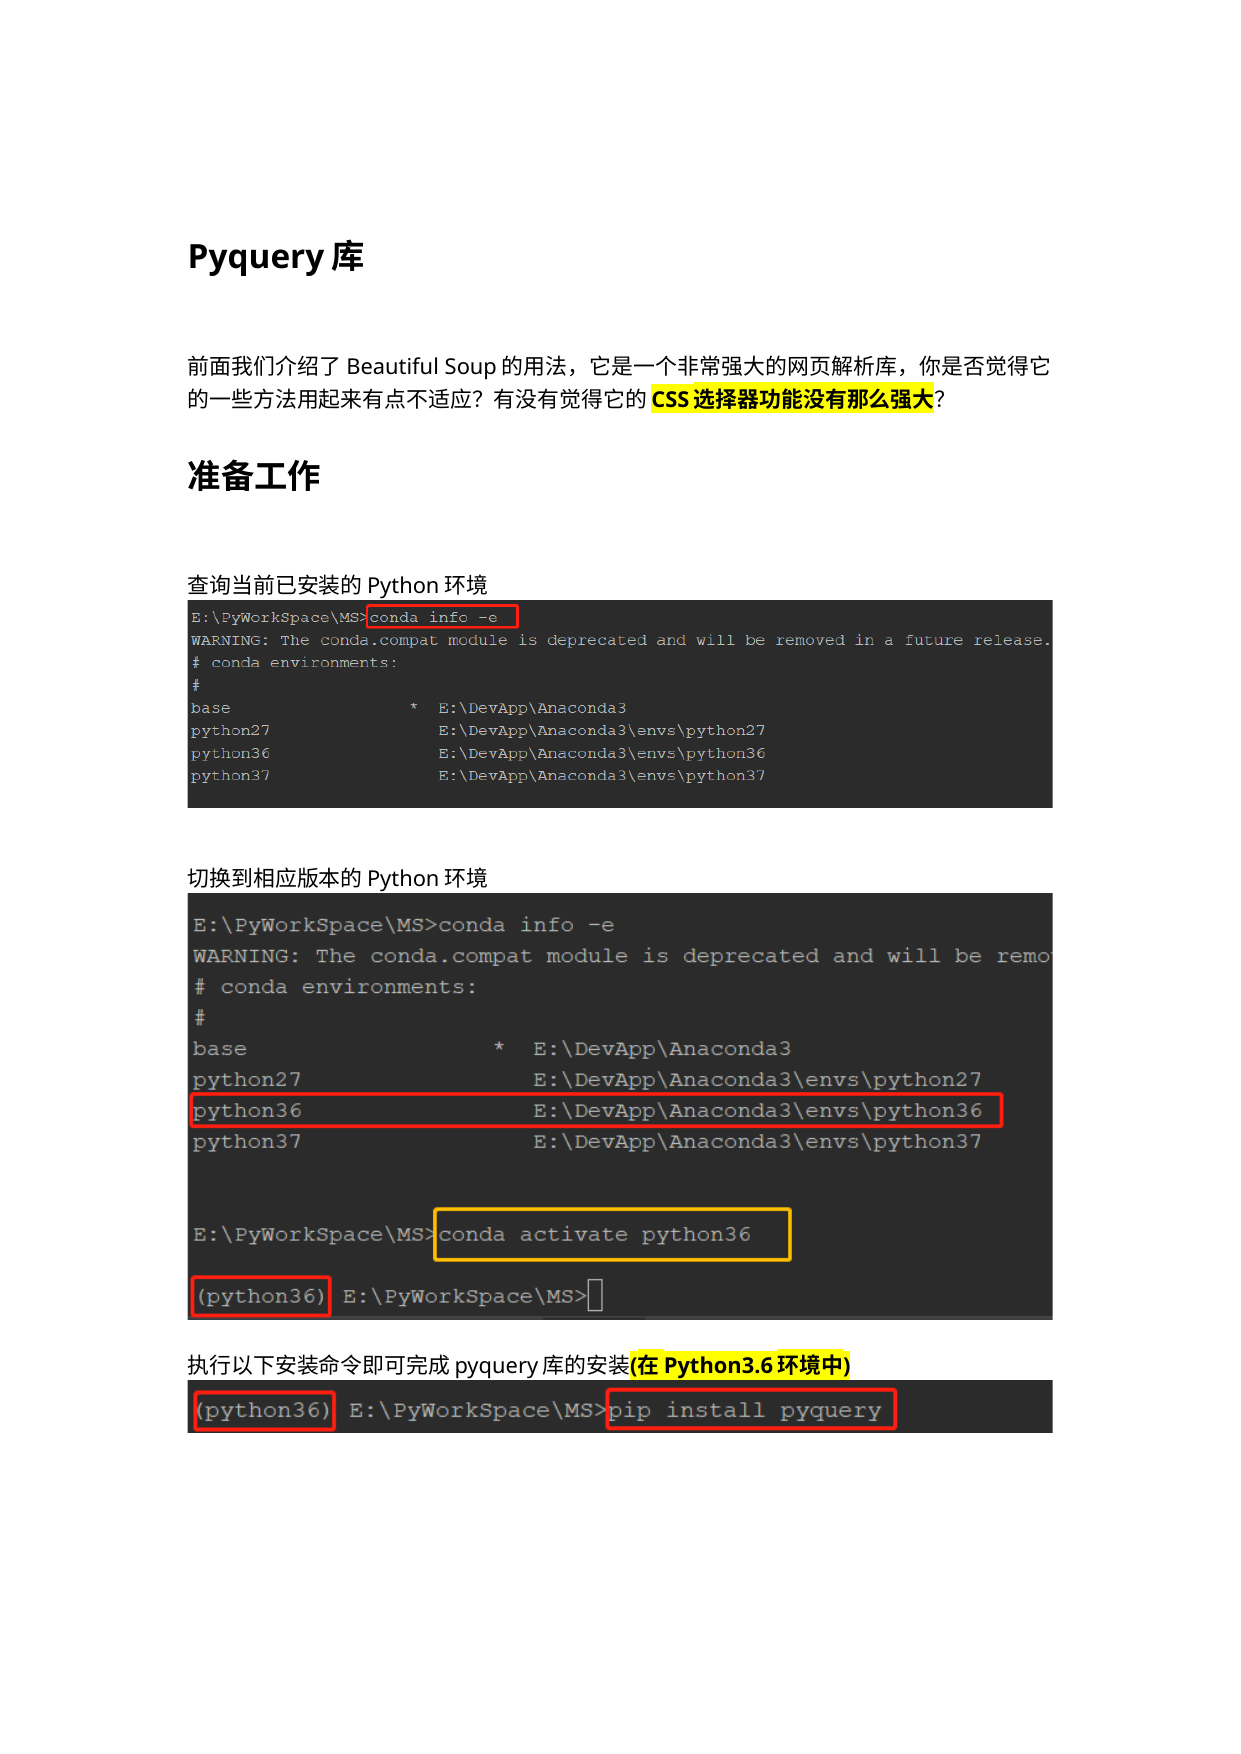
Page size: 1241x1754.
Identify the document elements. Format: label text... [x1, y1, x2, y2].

picture [187, 1380, 1053, 1433]
text 切换到相应版本的Python环境 [187, 861, 1053, 893]
subtitle 准备工作 [187, 441, 1053, 506]
text 查询当前已安装的Python环境 [187, 568, 1053, 600]
picture [187, 893, 1053, 1320]
text 前面我们介绍了Beautiful Soup的用法，它是一个非常强大的网页解析库，你是否觉得它的一些方法用起来有点不适应？有没有觉得它的CSS选择器功能没有那么强大？ [187, 349, 1053, 414]
picture [187, 600, 1053, 808]
subtitle Pyquery库 [187, 222, 1053, 287]
text 执行以下安装命令即可完成pyquery库的安装(在Python3.6环境中) [187, 1348, 1053, 1380]
